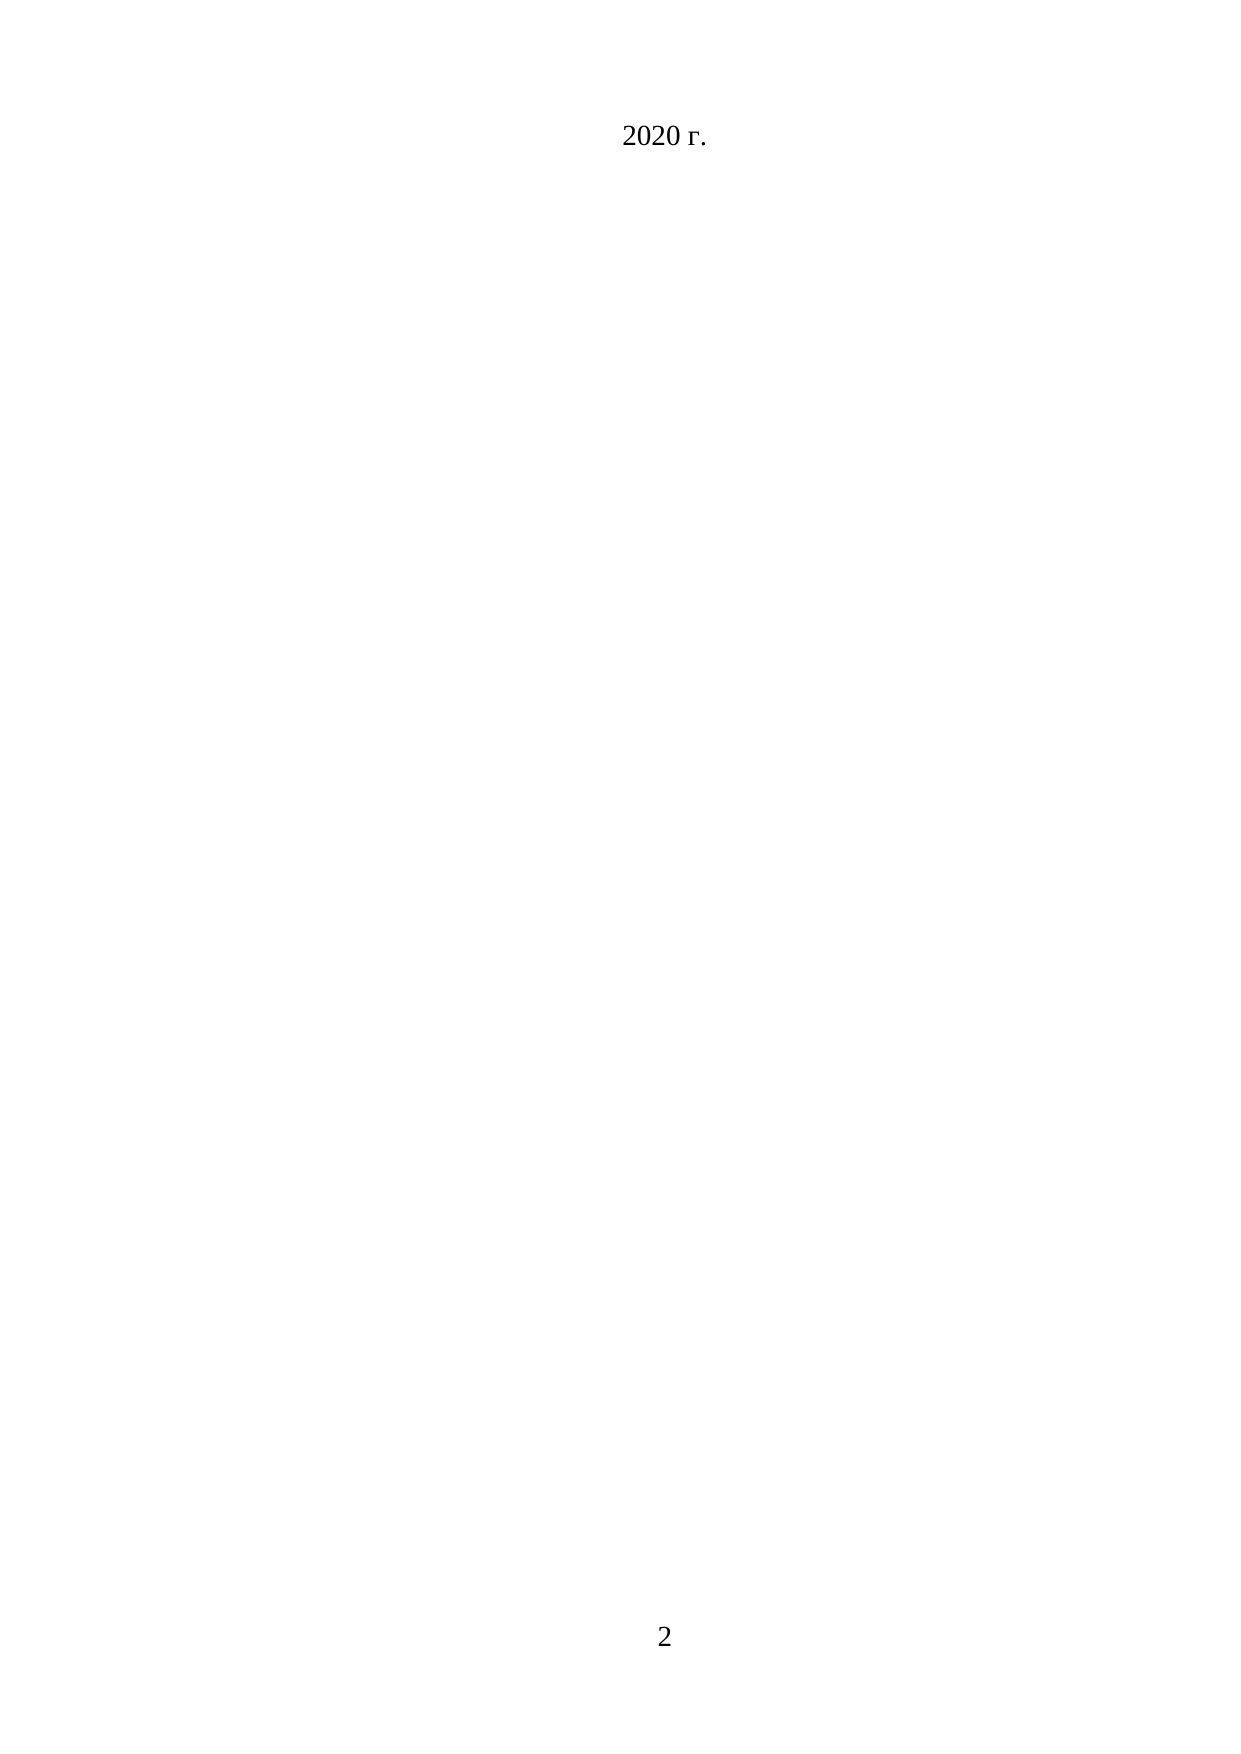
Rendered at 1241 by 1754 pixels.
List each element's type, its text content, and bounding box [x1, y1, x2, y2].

text 2020 г. [177, 118, 1152, 152]
